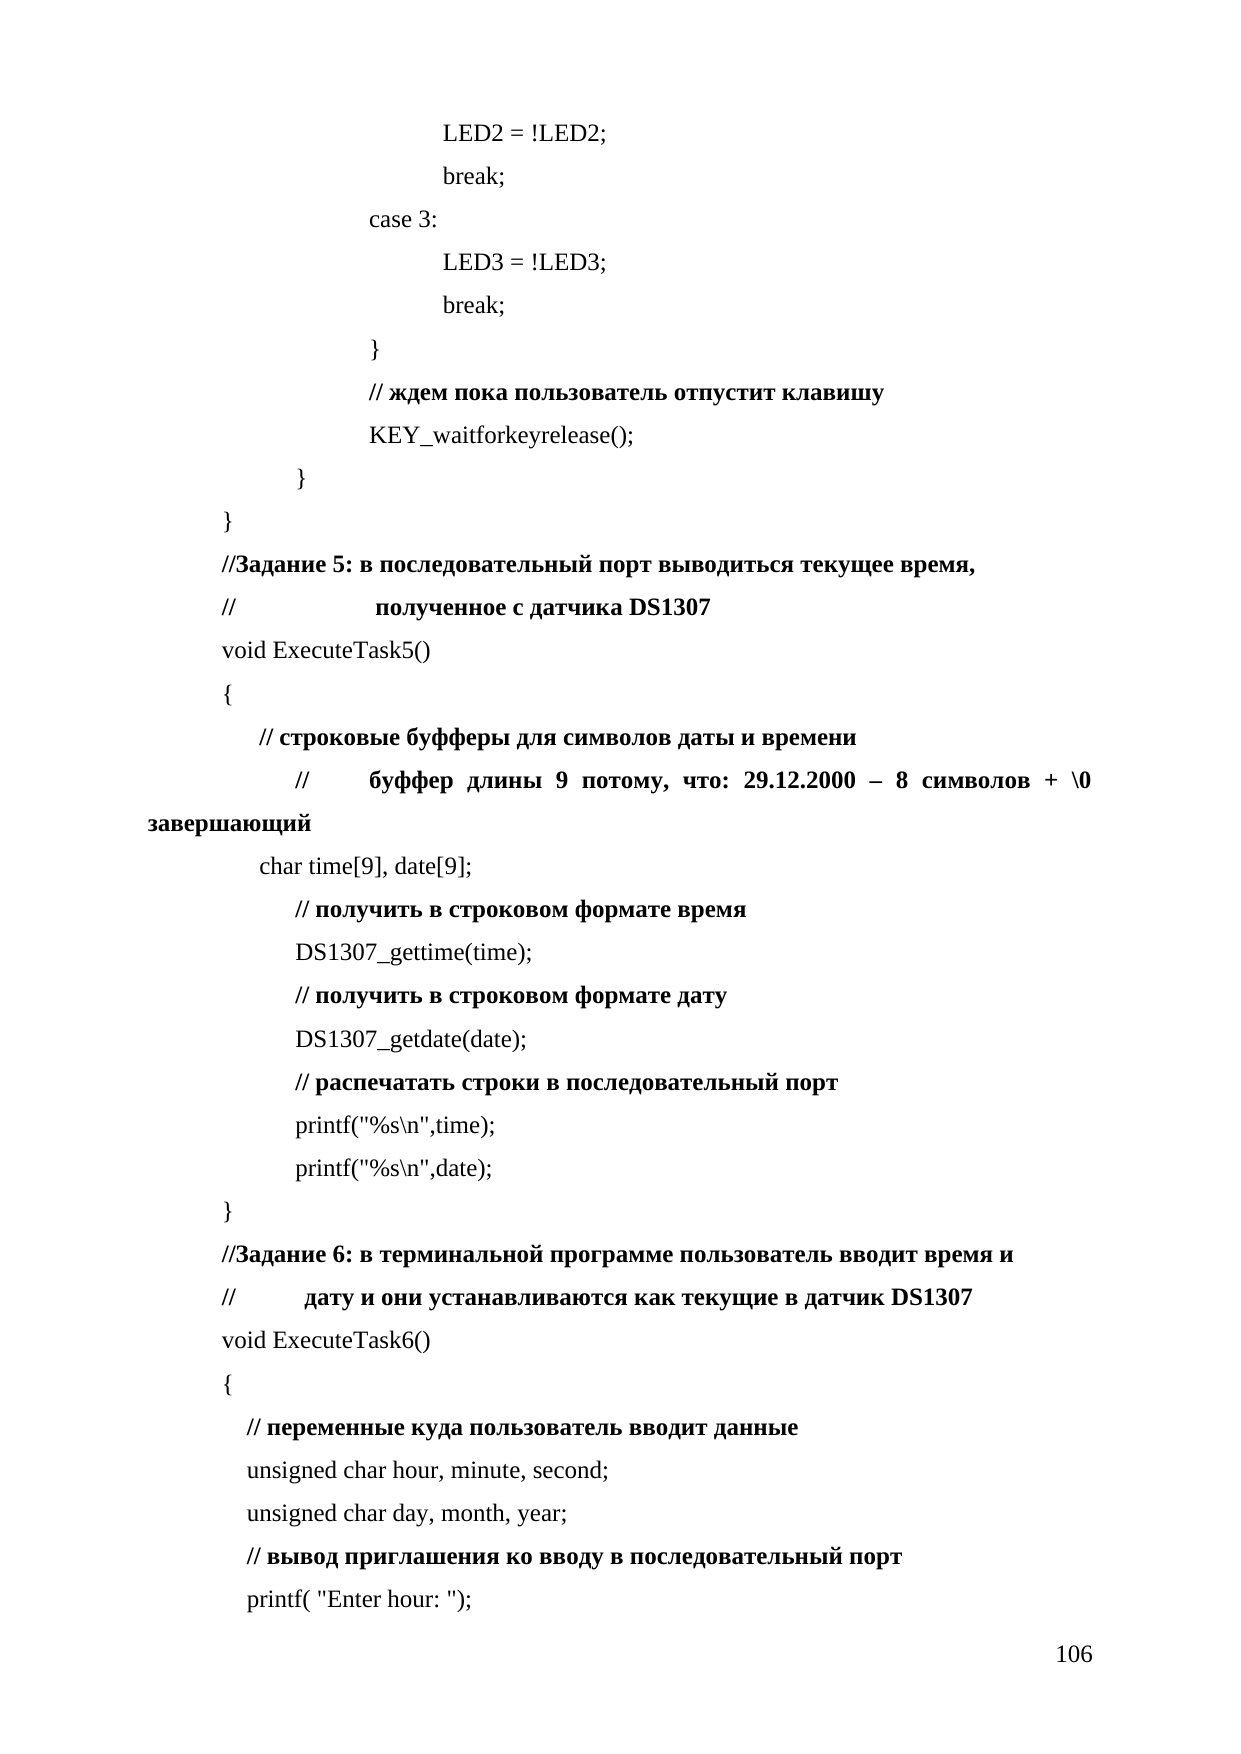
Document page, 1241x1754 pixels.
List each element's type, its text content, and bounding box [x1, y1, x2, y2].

text LED3 = !LED3; [148, 247, 1092, 276]
text break; [148, 291, 1092, 319]
text printf("%s\n",time); [148, 1110, 1092, 1139]
text // дату и они устанавливаются как текущие в датчик DS1307 [148, 1282, 1092, 1311]
text //Задание 6: в терминальной программе пользователь вводит время и [148, 1239, 1092, 1268]
text { [148, 1369, 1092, 1397]
text // распечатать строки в последовательный порт [148, 1067, 1092, 1096]
text printf( "Enter hour: "); [148, 1584, 1092, 1613]
text // получить в строковом формате дату [148, 981, 1092, 1009]
text // ждем пока пользователь отпустит клавишу [148, 377, 1092, 406]
text LED2 = !LED2; [148, 118, 1092, 147]
text unsigned char day, month, year; [148, 1498, 1092, 1527]
text { [148, 679, 1092, 707]
text char time[9], date[9]; [148, 851, 1092, 880]
text } [148, 463, 1092, 492]
text KEY_waitforkeyrelease(); [148, 420, 1092, 449]
text // полученное с датчика DS1307 [148, 592, 1092, 621]
text // вывод приглашения ко вводу в последовательный порт [148, 1541, 1092, 1570]
text printf("%s\n",date); [148, 1153, 1092, 1182]
text break; [148, 161, 1092, 190]
text // получить в строковом формате время [148, 894, 1092, 923]
text // переменные куда пользователь вводит данные [148, 1412, 1092, 1441]
text } [148, 506, 1092, 535]
text DS1307_gettime(time); [148, 937, 1092, 966]
text // строковые буфферы для символов даты и времени [148, 722, 1092, 751]
text void ExecuteTask6() [148, 1326, 1092, 1354]
text DS1307_getdate(date); [148, 1024, 1092, 1052]
text // буффер длины 9 потому, что: 29.12.2000 – 8 символов + \0 завершающий [148, 765, 1092, 837]
text unsigned char hour, minute, second; [148, 1455, 1092, 1484]
text //Задание 5: в последовательный порт выводиться текущее время, [148, 549, 1092, 578]
text } [148, 334, 1092, 362]
text case 3: [148, 204, 1092, 233]
text void ExecuteTask5() [148, 636, 1092, 664]
text } [148, 1196, 1092, 1225]
